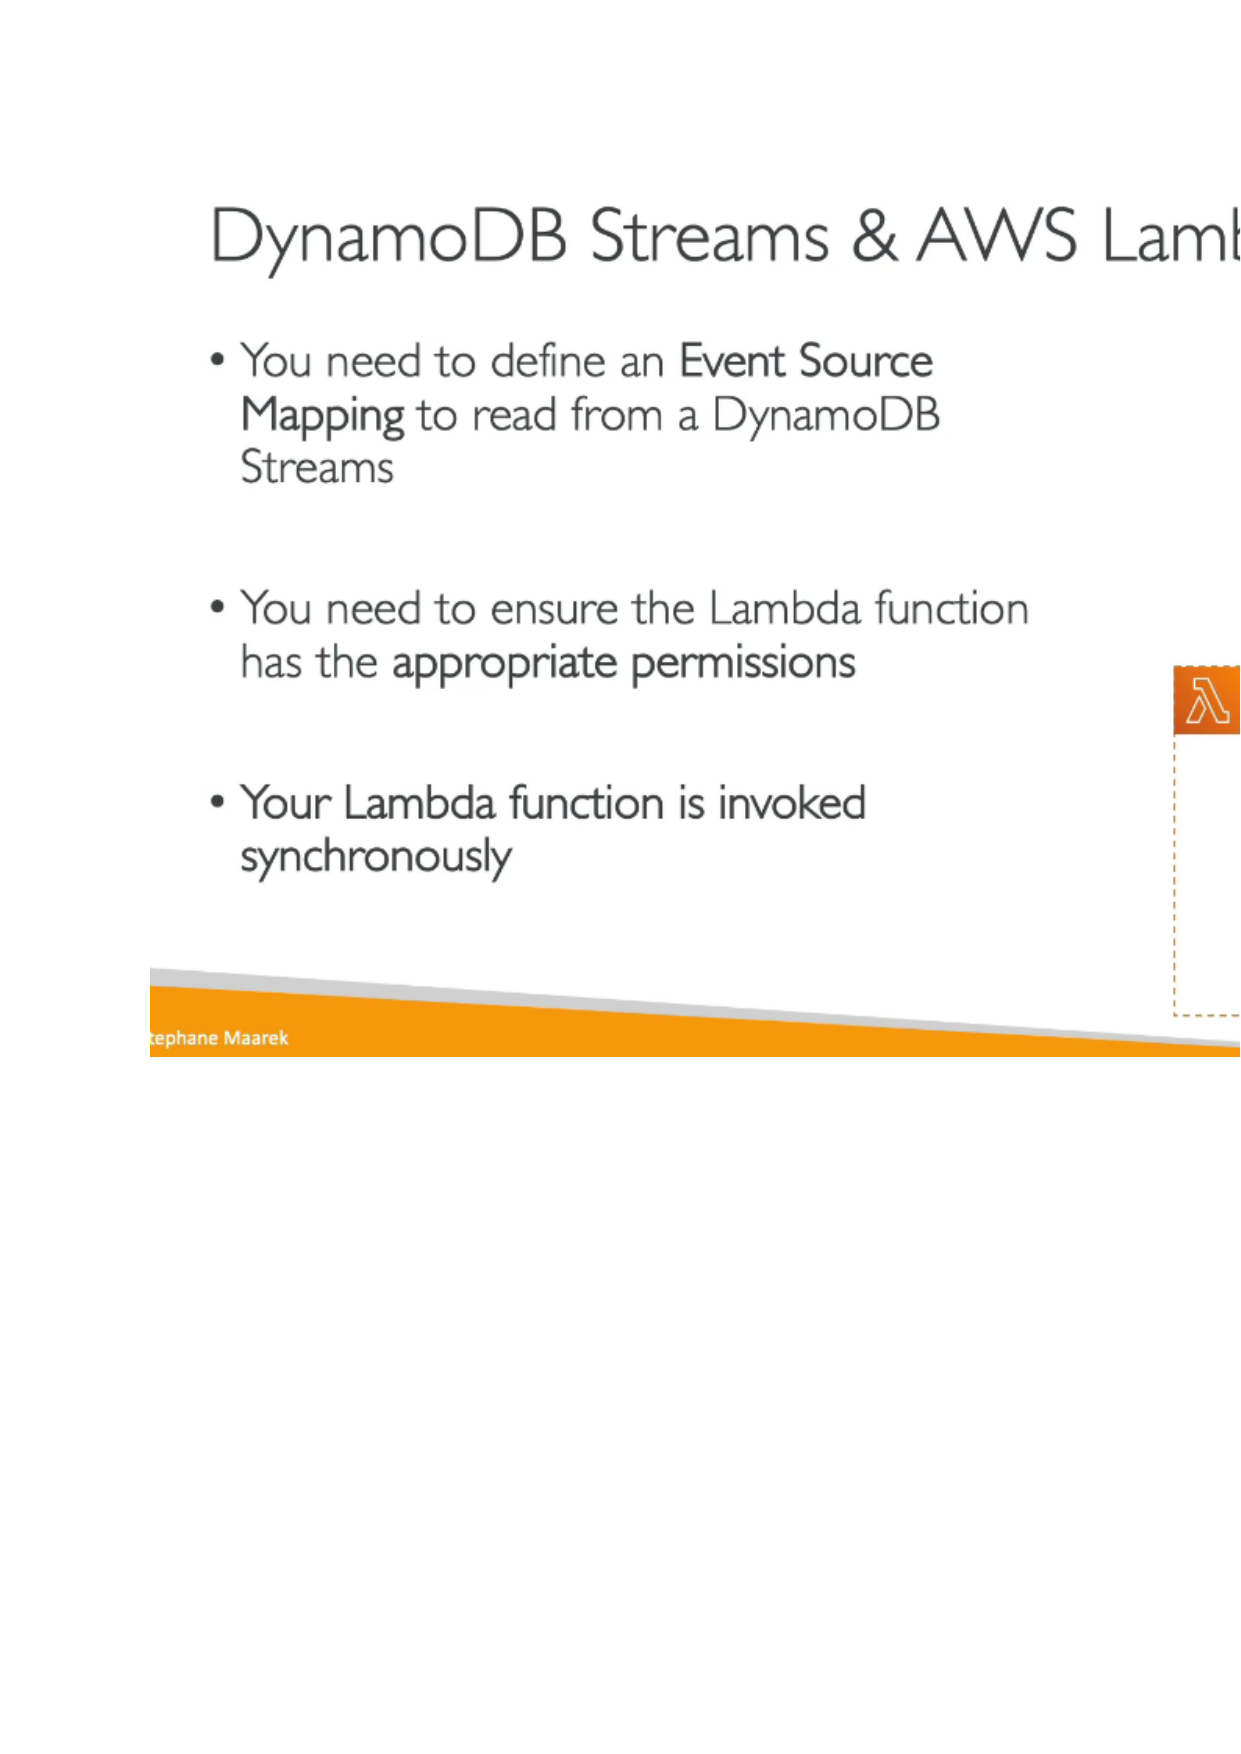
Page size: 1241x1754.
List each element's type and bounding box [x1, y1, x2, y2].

picture [150, 150, 1241, 1057]
